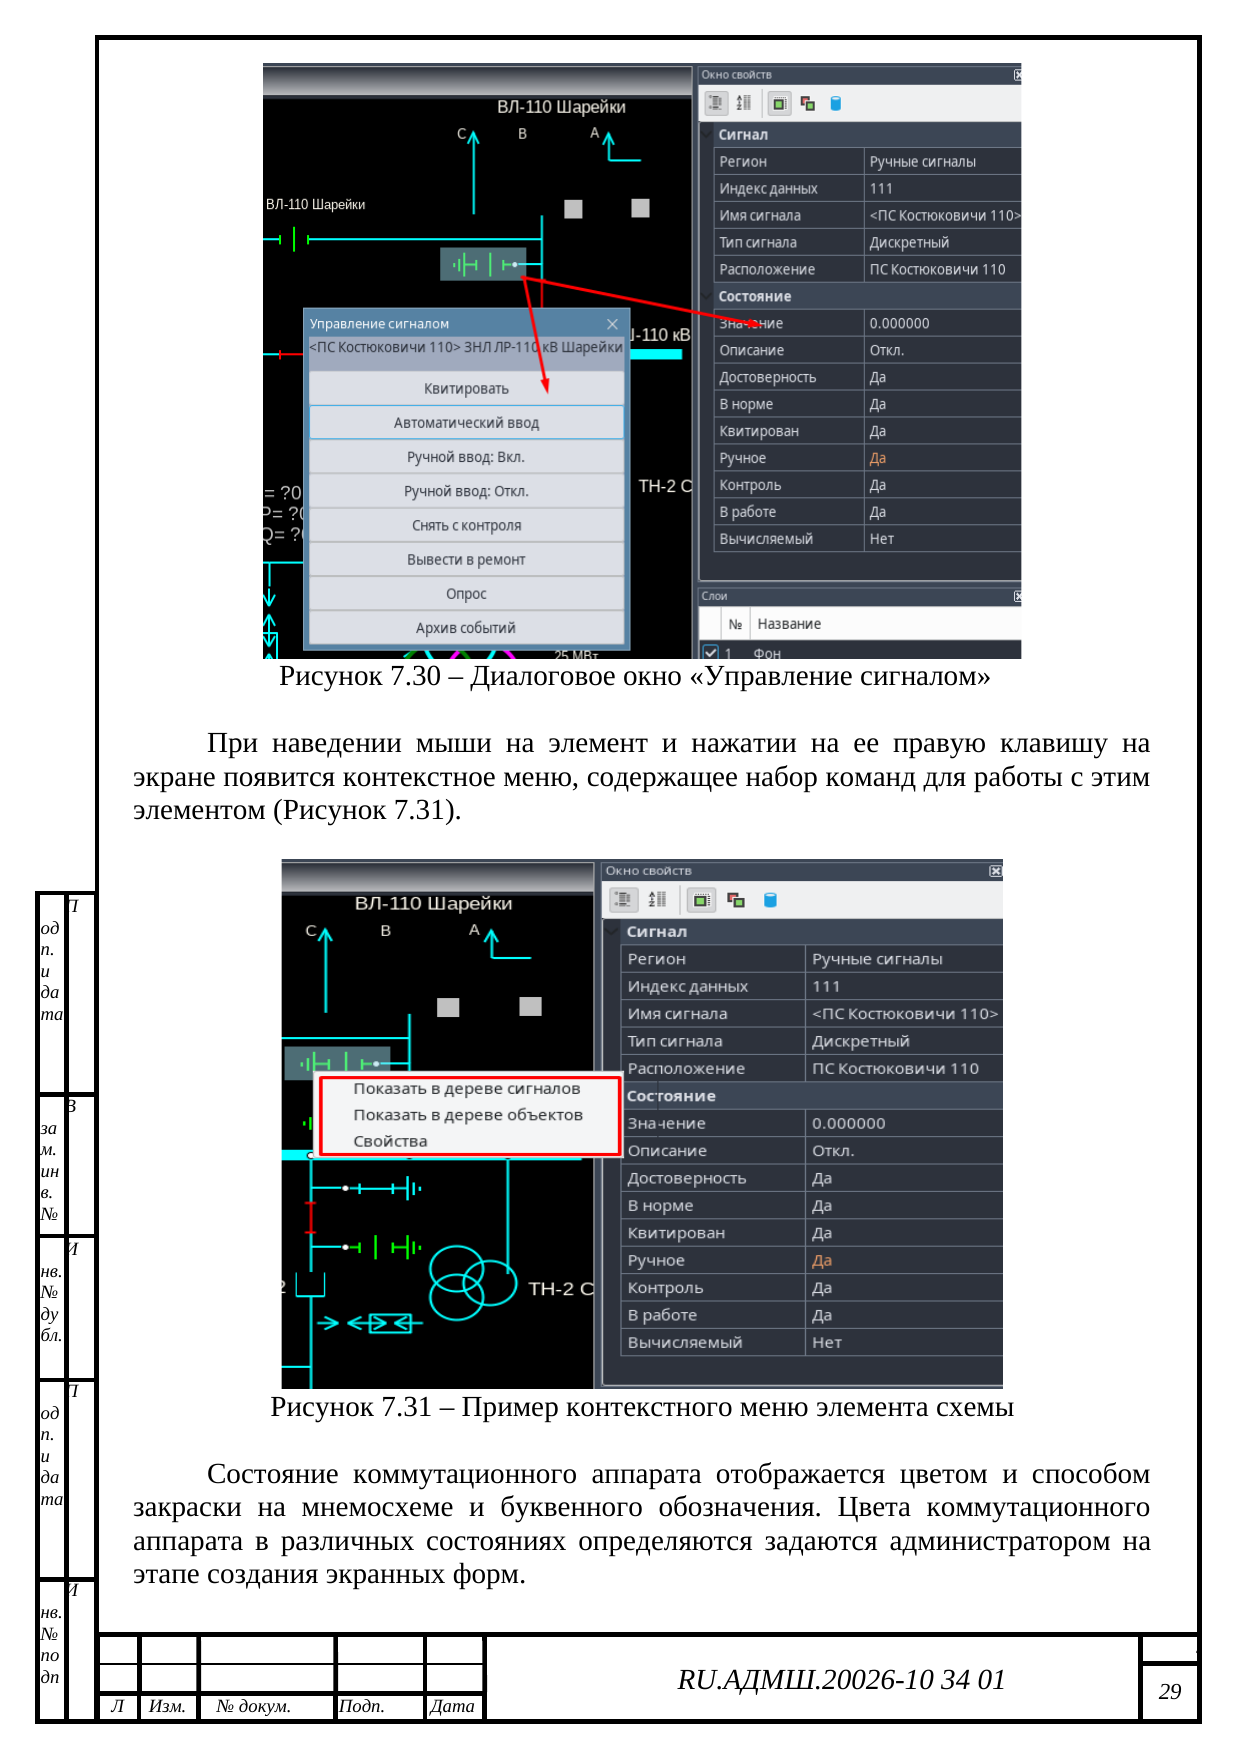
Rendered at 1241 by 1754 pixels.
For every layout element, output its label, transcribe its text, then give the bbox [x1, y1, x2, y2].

text Рисунок 7.15 – Пример контекстного меню элемента схемы [133, 1389, 1152, 1422]
picture [263, 63, 1022, 659]
text Рисунок 7.14 – Диалоговое окно «Управление сигналом» [133, 658, 1137, 692]
picture [281, 859, 1003, 1389]
text Состояние коммутационного аппарата отображается цветом и способом закраски на мнемосхеме и буквенного обозначения. Цвета коммутационного аппарата в различных состояниях определяются задаются администратором на этапе создания экранных форм. [133, 1456, 1152, 1590]
